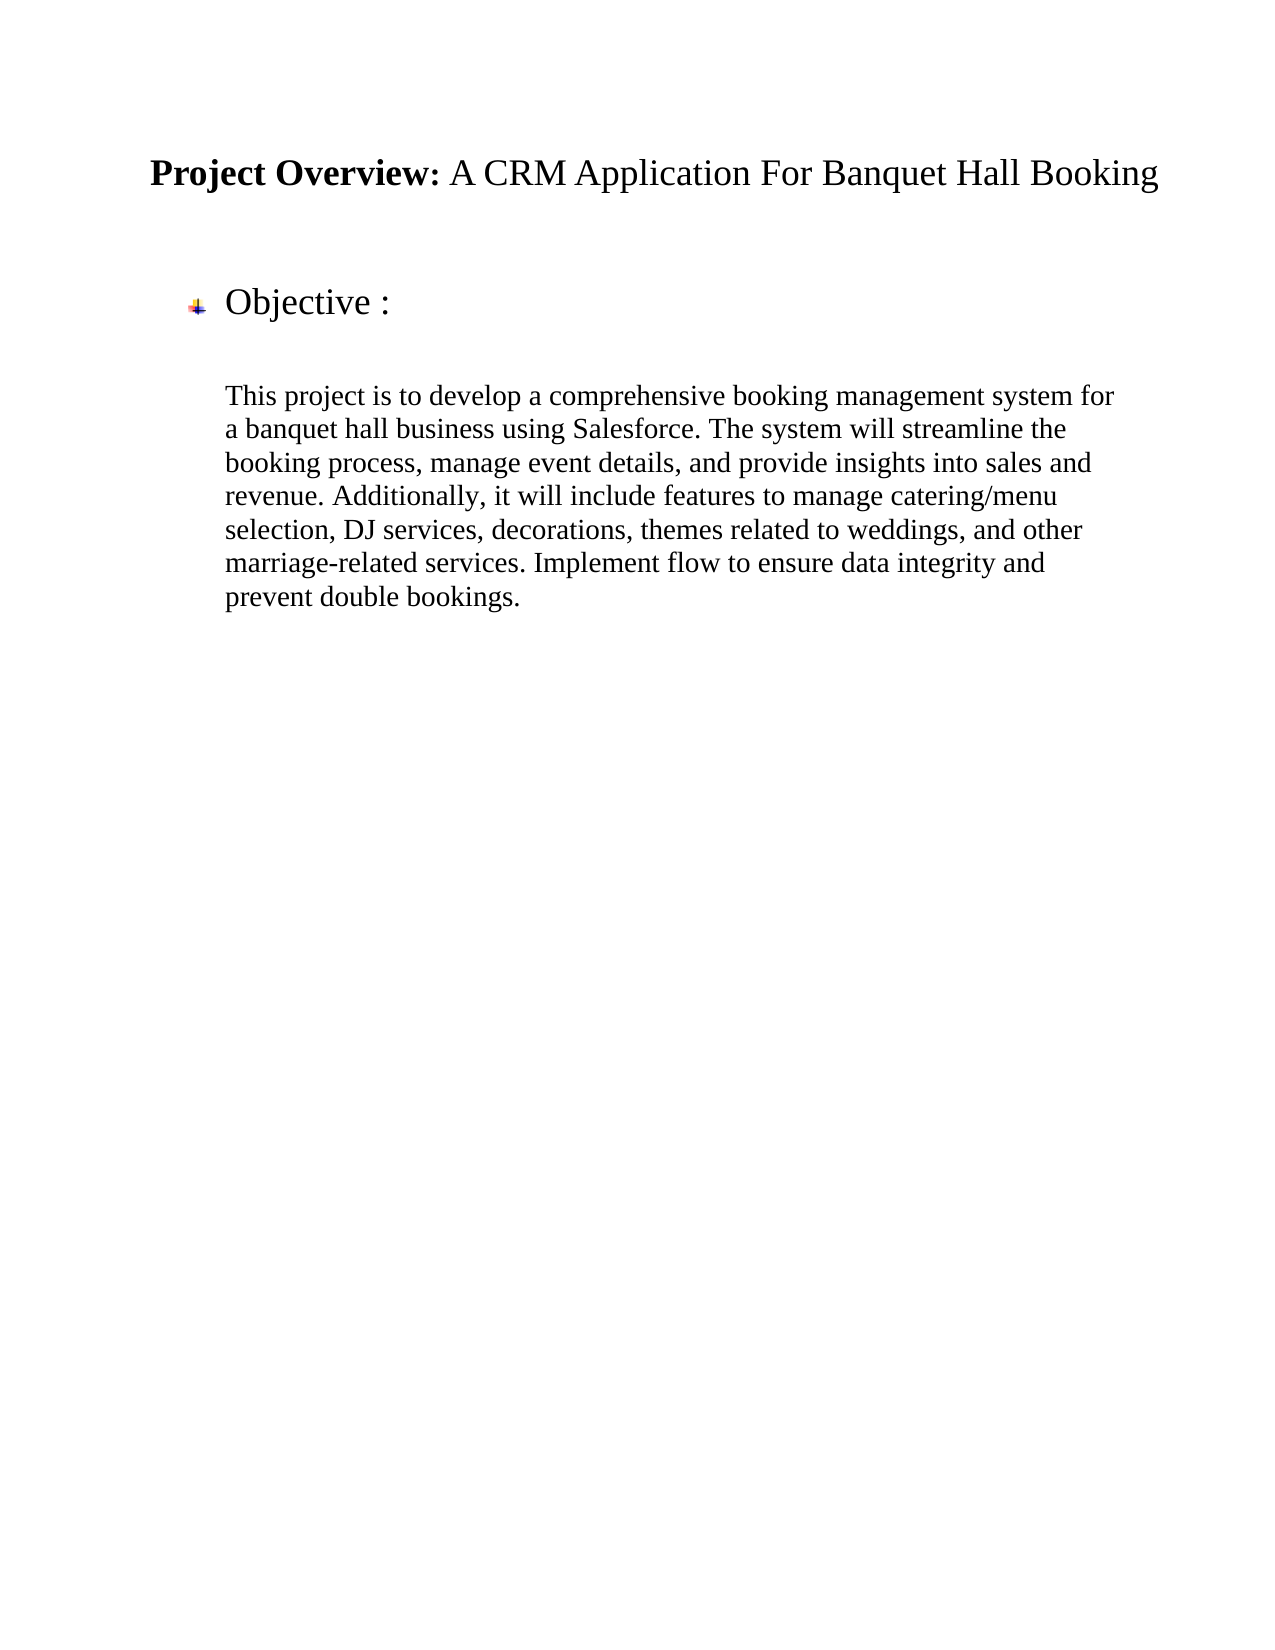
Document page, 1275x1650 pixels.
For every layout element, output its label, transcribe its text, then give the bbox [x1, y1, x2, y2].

list Objective : [187, 279, 1275, 322]
picture [188, 297, 206, 315]
text Project Overview: A CRM Application For Banquet Hall Booking [150, 150, 1275, 193]
text This project is to develop a comprehensive booking management system for a banquet hall business using Salesforce. The system will streamline the booking process, manage event details, and provide insights into sales and revenue. Additionally, it will include features to manage catering/menu selection, DJ services, decorations, themes related to weddings, and other marriage-related services. Implement flow to ensure data integrity and prevent double bookings. [225, 378, 1125, 612]
